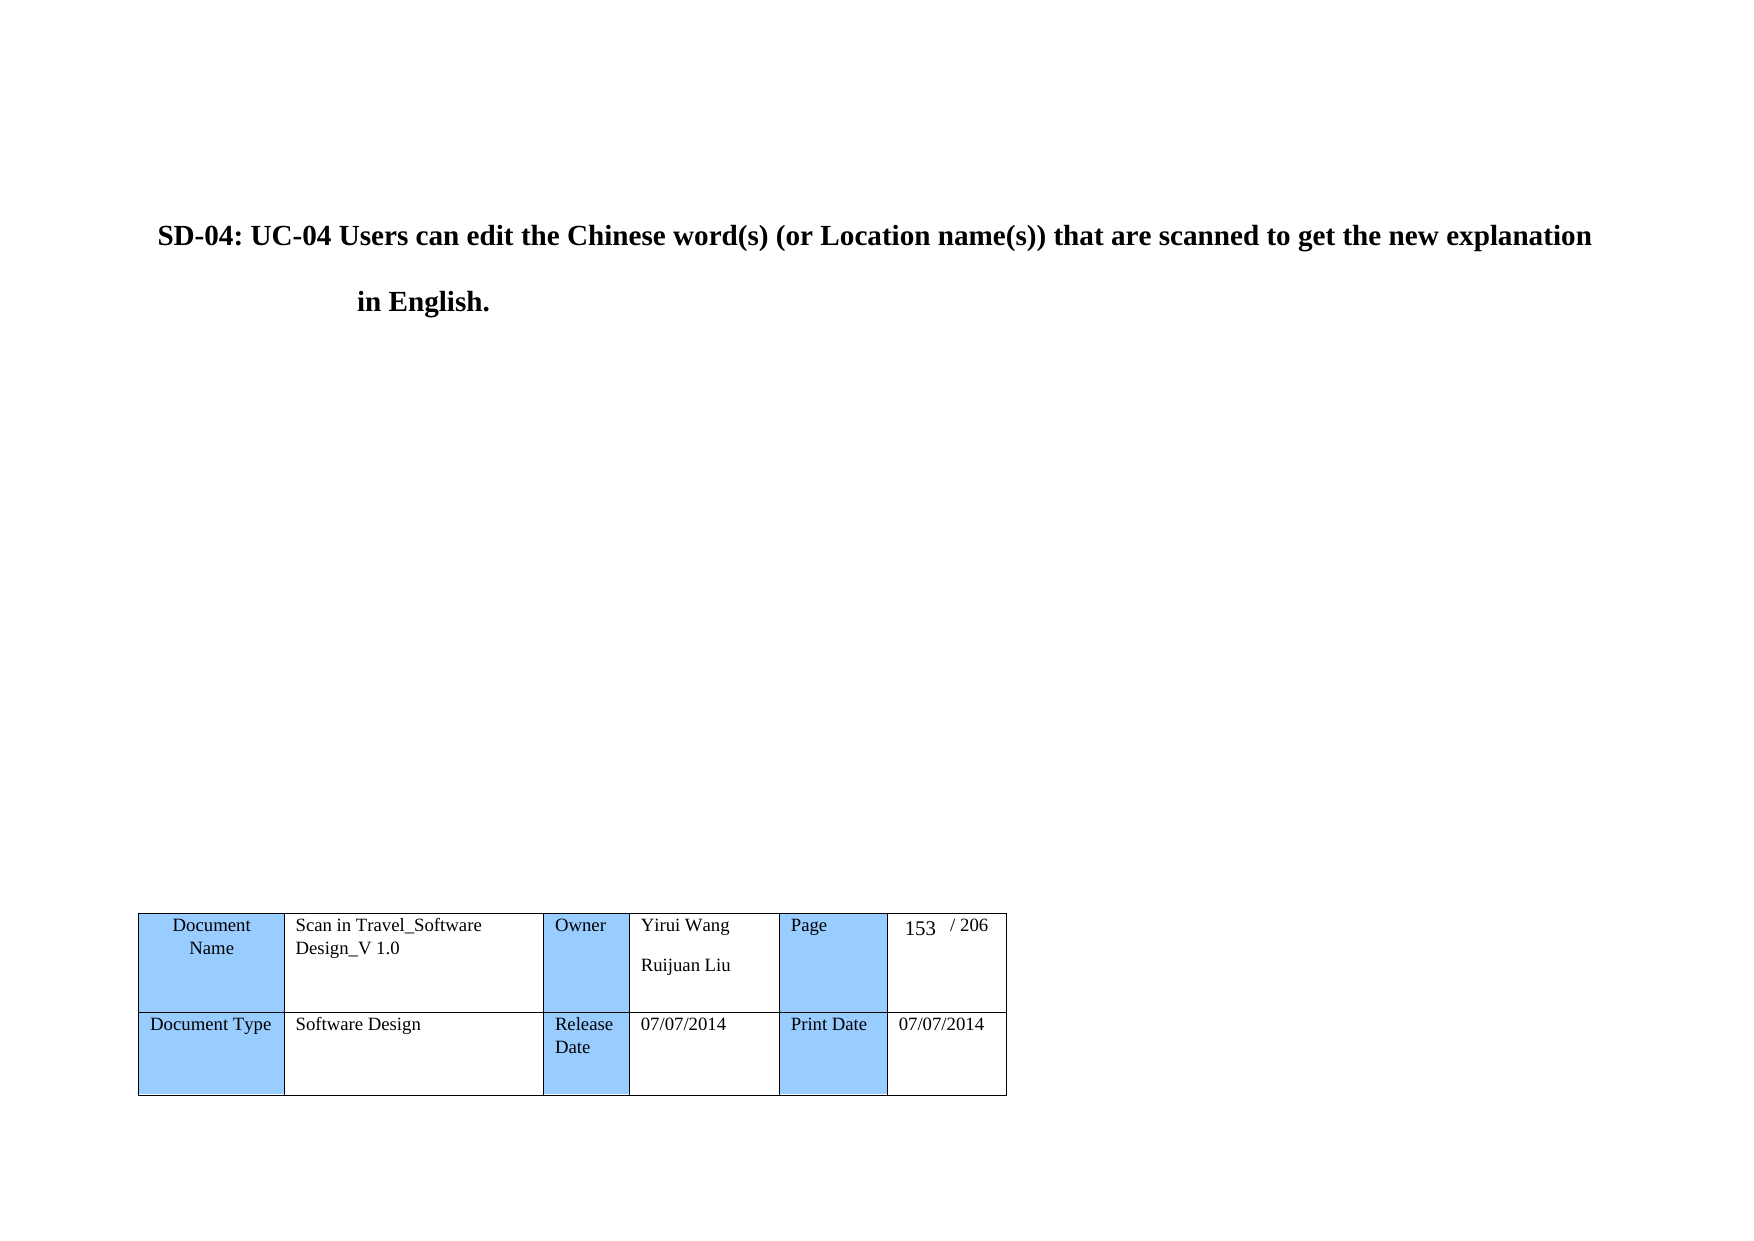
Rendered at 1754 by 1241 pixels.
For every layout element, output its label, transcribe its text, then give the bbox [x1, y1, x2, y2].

text SD-04: UC-04 Users can edit the Chinese word(s) (or Location name(s)) that are scanned to get the new explanation in English. [150, 201, 1604, 334]
